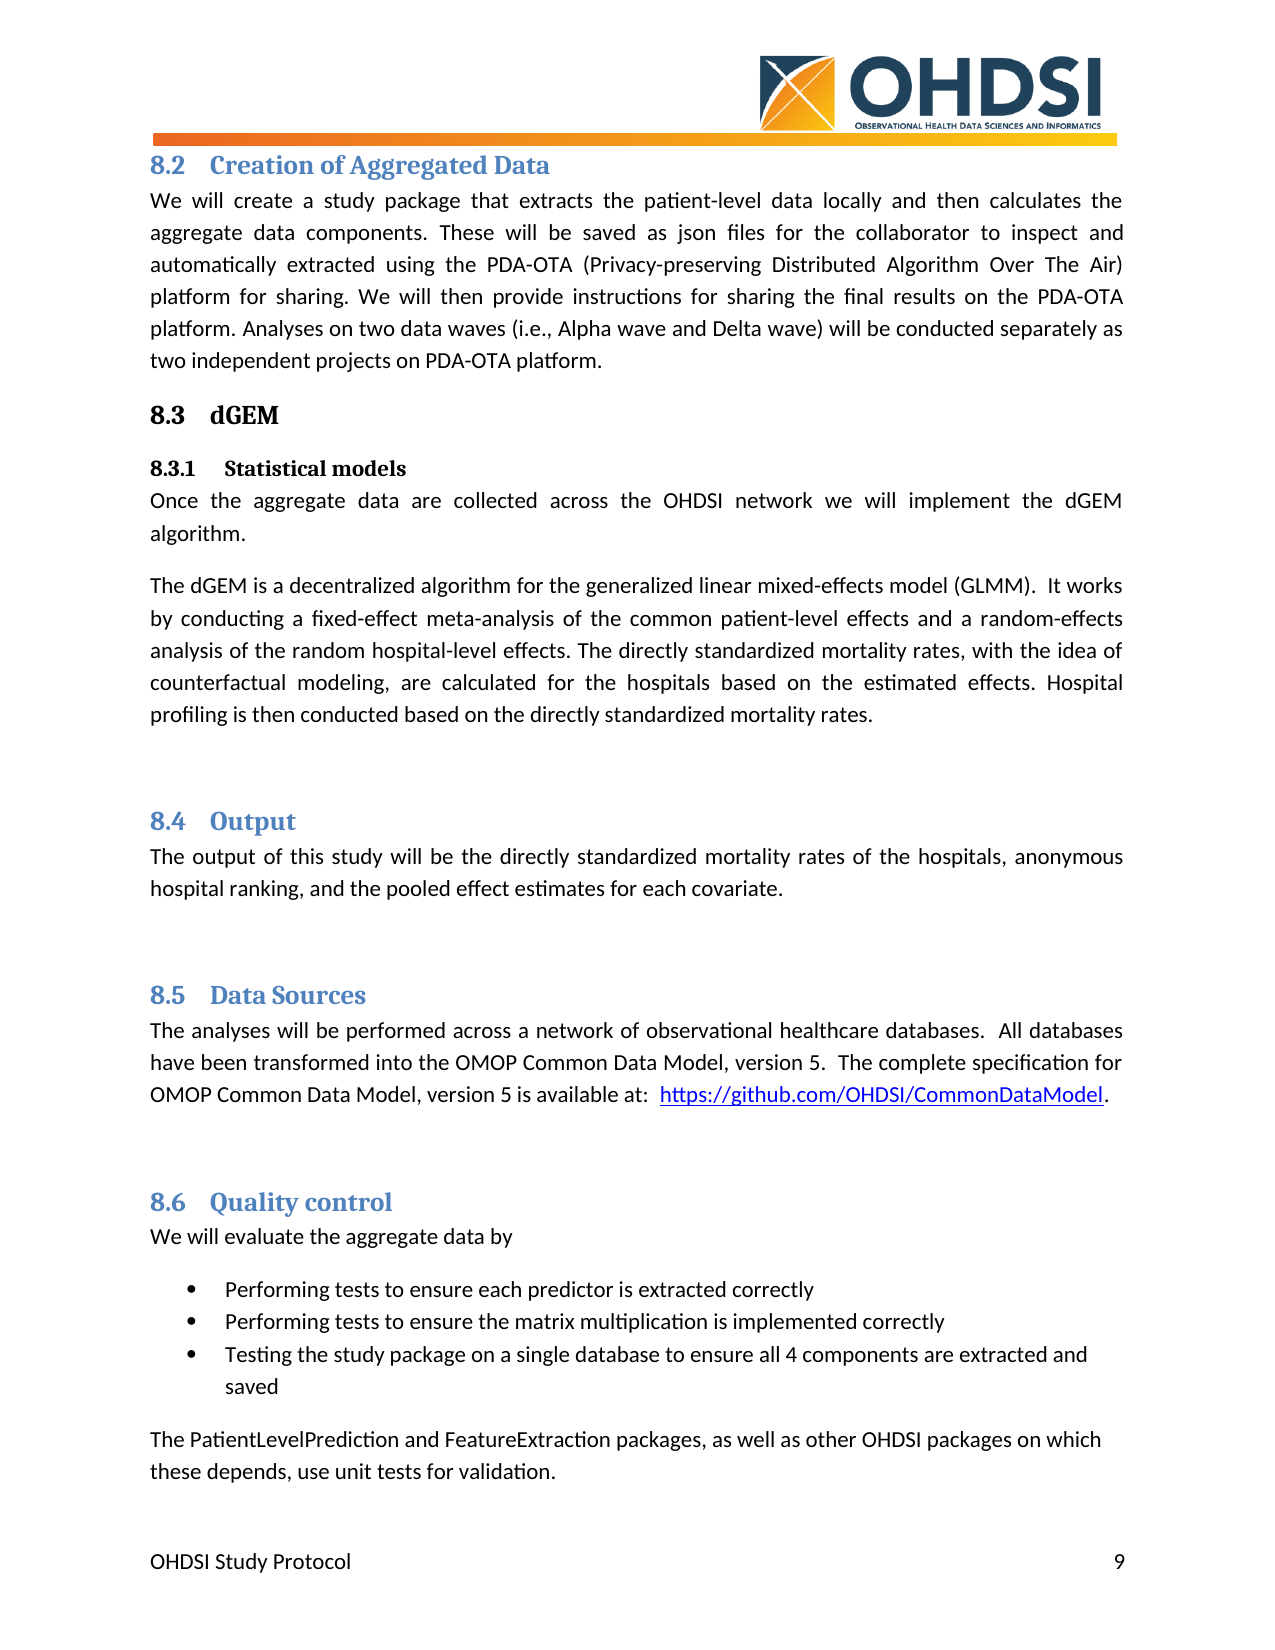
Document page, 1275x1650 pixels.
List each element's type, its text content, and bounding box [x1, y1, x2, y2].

text The dGEM is a decentralized algorithm for the generalized linear mixed-effects model (GLMM). It works by conducting a fixed-effect meta-analysis of the common patient-level effects and a random-effects analysis of the random hospital-level effects. The directly standardized mortality rates, with the idea of counterfactual modeling, are calculated for the hospitals based on the estimated effects. Hospital profiling is then conducted based on the directly standardized mortality rates. [150, 572, 1125, 728]
text We will create a study package that extracts the patient-level data locally and then calculates the aggregate data components. These will be saved as json files for the collaborator to inspect and automatically extracted using the PDA-OTA (Privacy-preserving Distributed Algorithm Over The Air) platform for sharing. We will then provide instructions for sharing the final results on the PDA-OTA platform. Analyses on two data waves (i.e., Alpha wave and Delta wave) will be conducted separately as two independent projects on PDA-OTA platform. [150, 186, 1125, 375]
list Testing the study package on a single database to ensure all 4 components are extracted and saved [187, 1340, 1125, 1400]
subtitle Data Sources [150, 980, 1125, 1012]
text The analyses will be performed across a network of observational healthcare databases. All databases have been transformed into the OMOP Common Data Model, version 5. The complete specification for OMOP Common Data Model, version 5 is available at: https://github.com/OHDSI/CommonDataModel. [150, 1016, 1125, 1108]
list Performing tests to ensure the matrix multiplication is implemented correctly [187, 1307, 1125, 1336]
subtitle dGEM [150, 400, 1125, 431]
subtitle Statistical models [150, 456, 1125, 483]
text The PatientLevelPrediction and FeatureExtraction packages, as well as other OHDSI packages on which these depends, use unit tests for validation. [150, 1425, 1125, 1485]
picture [742, 42, 1118, 145]
subtitle Creation of Aggregated Data [150, 150, 1125, 181]
subtitle Output [150, 806, 1125, 838]
text Once the aggregate data are collected across the OHDSI network we will implement the dGEM algorithm. [150, 486, 1125, 547]
subtitle Quality control [150, 1187, 1125, 1218]
text We will evaluate the aggregate data by [150, 1222, 1125, 1250]
list Performing tests to ensure each predictor is extracted correctly [187, 1275, 1125, 1303]
text The output of this study will be the directly standardized mortality rates of the hospitals, anonymous hospital ranking, and the pooled effect estimates for each covariate. [150, 842, 1125, 902]
